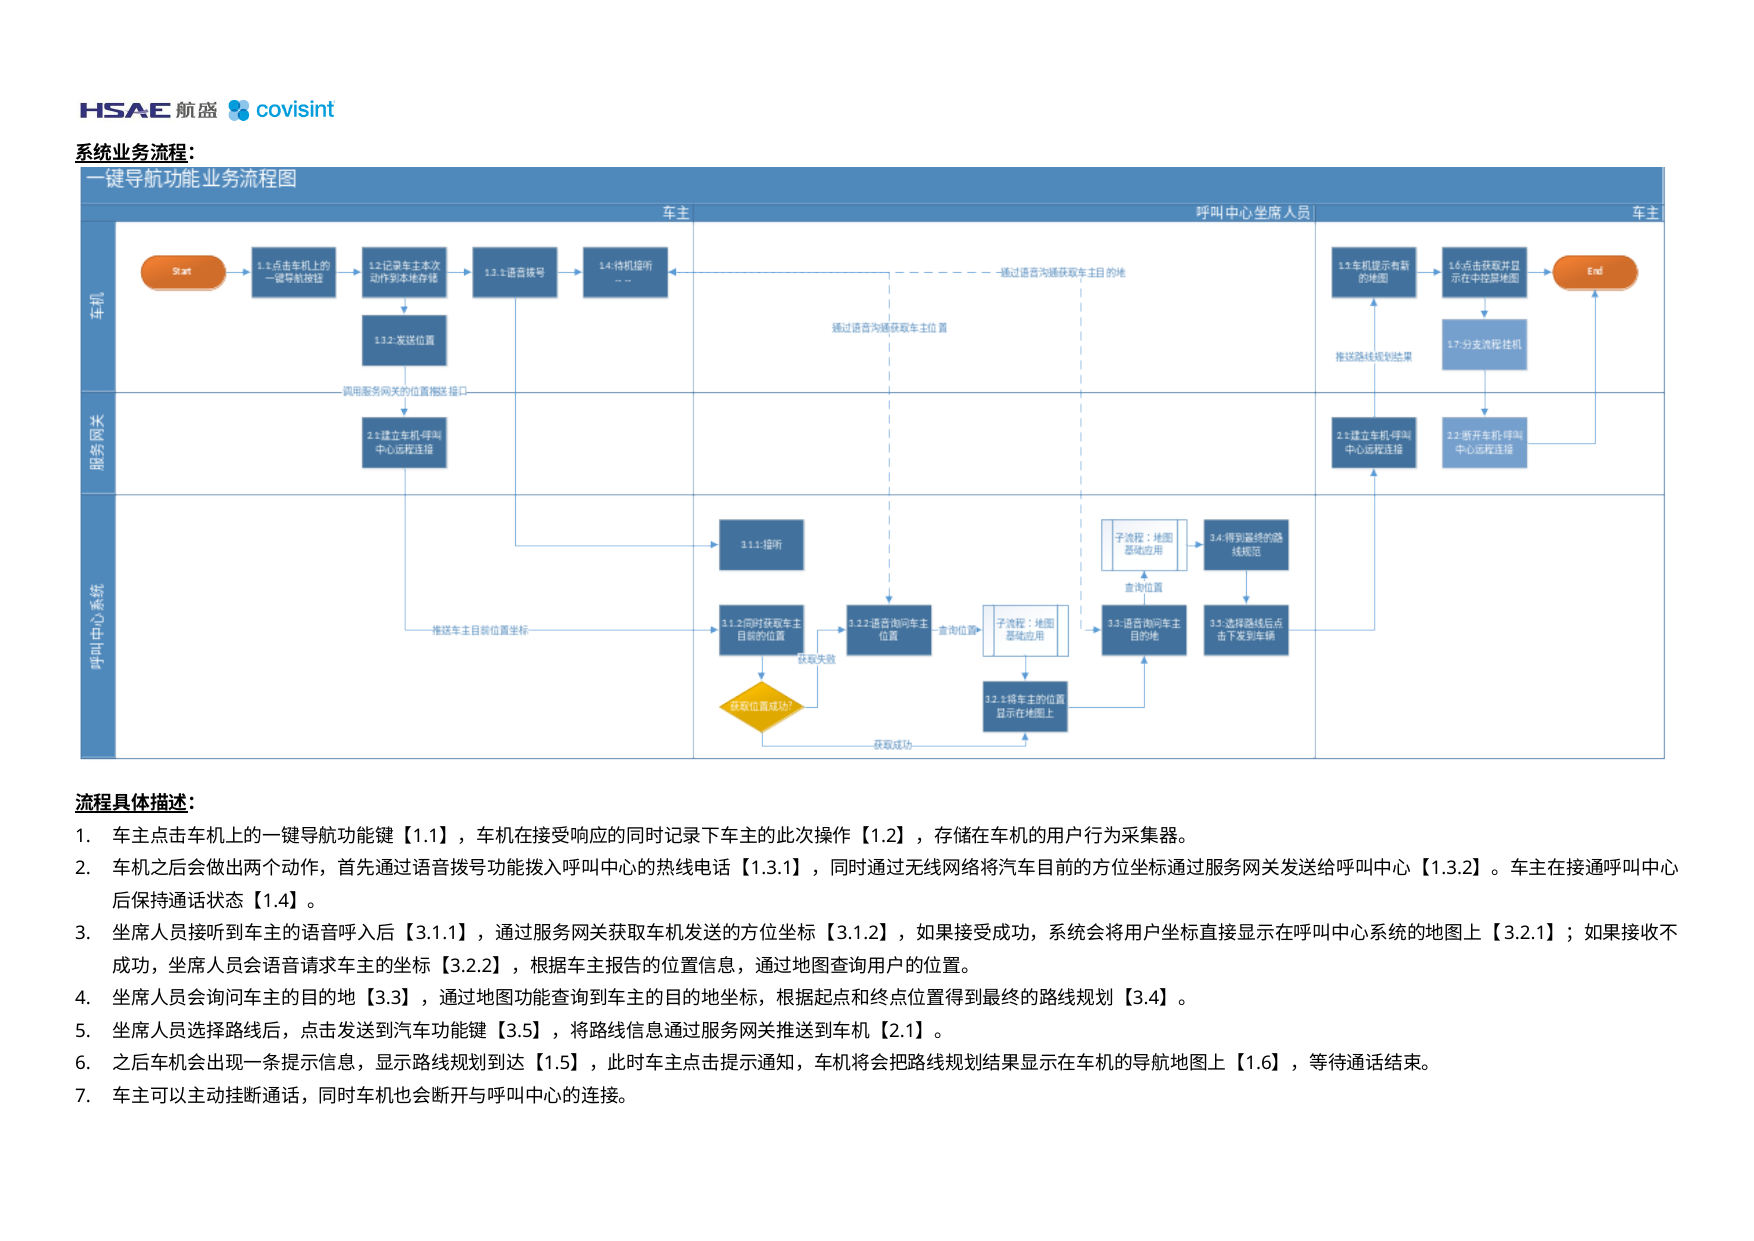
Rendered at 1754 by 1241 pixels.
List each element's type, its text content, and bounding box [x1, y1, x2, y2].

text 系统业务流程： [75, 135, 1679, 168]
list 坐席人员会询问车主的目的地【3.3】，通过地图功能查询到车主的目的地坐标，根据起点和终点位置得到最终的路线规划【3.4】。 [75, 980, 1679, 1013]
picture [228, 88, 335, 132]
text 流程具体描述： [75, 785, 1679, 818]
list 坐席人员接听到车主的语音呼入后【3.1.1】，通过服务网关获取车机发送的方位坐标【3.1.2】，如果接受成功，系统会将用户坐标直接显示在呼叫中心系统的地图上【3.2.1】；如果接收不成功，坐席人员会语音请求车主的坐标【3.2.2】，根据车主报告的位置信息，通过地图查询用户的位置。 [75, 915, 1679, 980]
list 之后车机会出现一条提示信息，显示路线规划到达【1.5】，此时车主点击提示通知，车机将会把路线规划结果显示在车机的导航地图上【1.6】，等待通话结束。 [75, 1045, 1679, 1078]
picture [75, 89, 224, 132]
list 坐席人员选择路线后，点击发送到汽车功能键【3.5】，将路线信息通过服务网关推送到车机【2.1】。 [75, 1013, 1679, 1045]
list 车主可以主动挂断通话，同时车机也会断开与呼叫中心的连接。 [75, 1078, 1679, 1110]
list 车机之后会做出两个动作，首先通过语音拨号功能拨入呼叫中心的热线电话【1.3.1】，同时通过无线网络将汽车目前的方位坐标通过服务网关发送给呼叫中心【1.3.2】。车主在接通呼叫中心后保持通话状态【1.4】。 [75, 850, 1679, 915]
list 车主点击车机上的一键导航功能键【1.1】，车机在接受响应的同时记录下车主的此次操作【1.2】，存储在车机的用户行为采集器。 [75, 818, 1679, 850]
